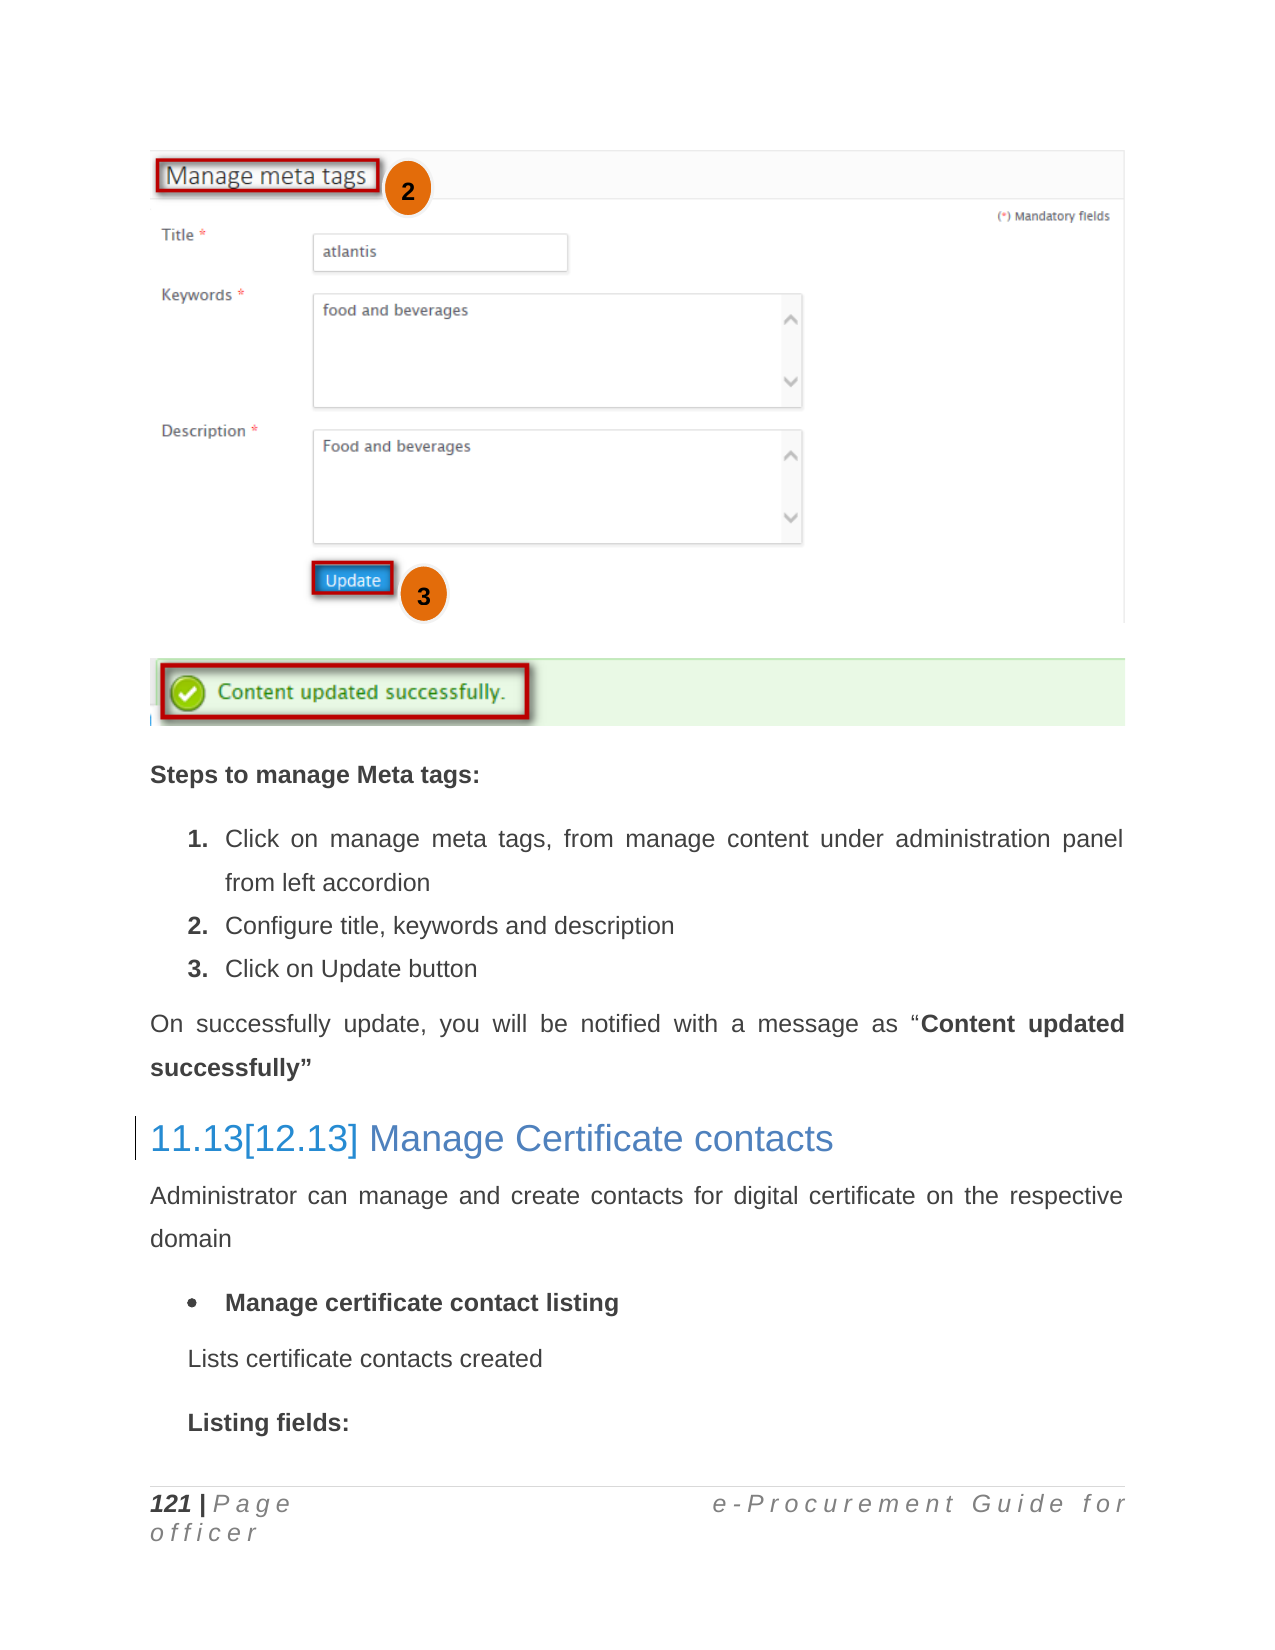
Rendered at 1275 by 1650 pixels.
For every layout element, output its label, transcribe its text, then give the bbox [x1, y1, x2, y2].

list Click on manage meta tags, from manage content under administration panel from left accordion [187, 824, 1125, 896]
list Manage certificate contact listing [187, 1288, 1125, 1317]
picture [150, 658, 1125, 726]
picture [150, 150, 1125, 623]
text Listing fields: [187, 1408, 1125, 1437]
text Steps to manage Meta tags: [150, 760, 1125, 789]
list Click on Update button [187, 954, 1125, 982]
text Lists certificate contacts created [187, 1344, 1125, 1373]
list Configure title, keywords and description [187, 911, 1125, 939]
text On successfully update, you will be notified with a message as “Content updated successfully” [150, 1009, 1125, 1081]
subtitle Manage Certificate contacts [150, 1116, 1125, 1159]
text Administrator can manage and create contacts for digital certificate on the respective domain [150, 1181, 1125, 1253]
